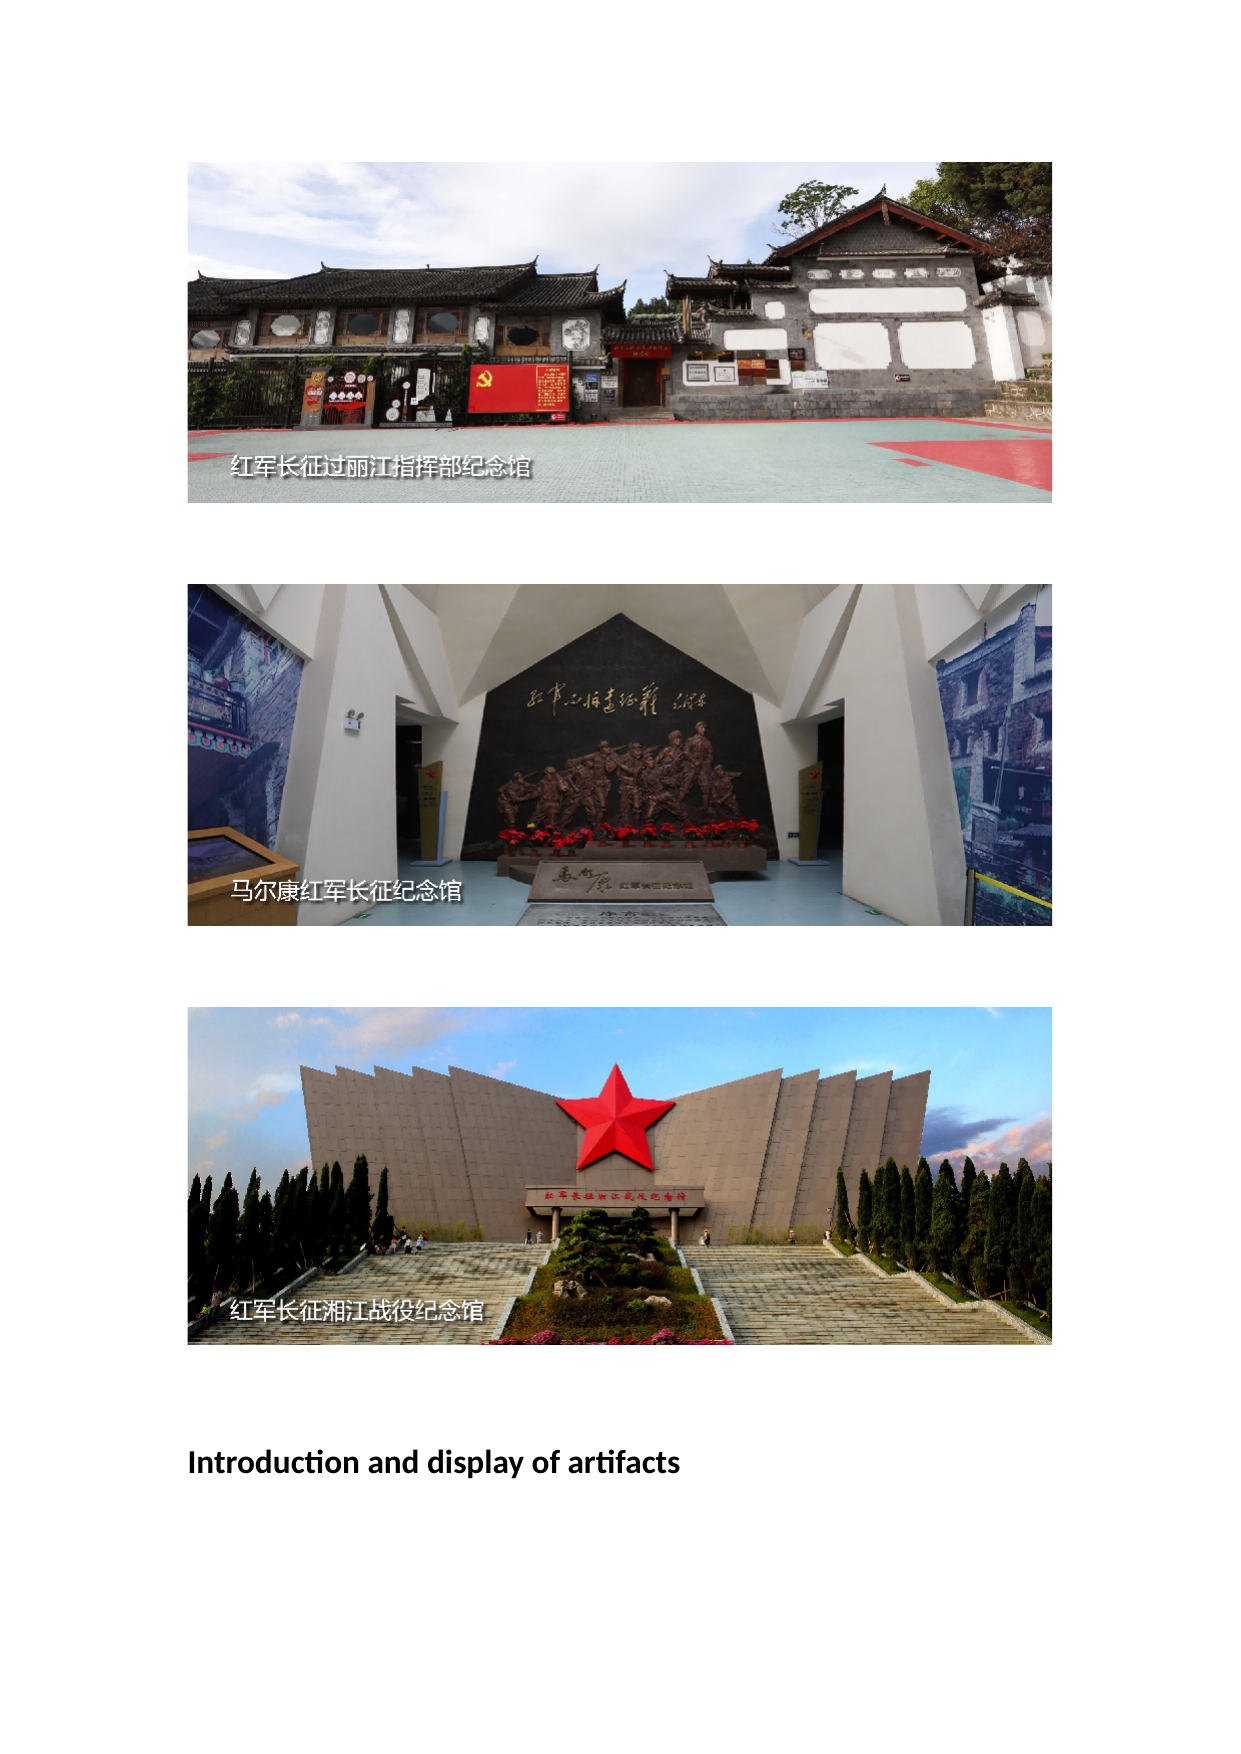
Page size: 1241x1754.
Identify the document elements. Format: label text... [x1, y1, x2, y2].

picture [187, 584, 1053, 926]
picture [187, 162, 1053, 503]
text Introduction and display of artifacts [187, 1429, 1053, 1494]
picture [187, 1007, 1053, 1345]
